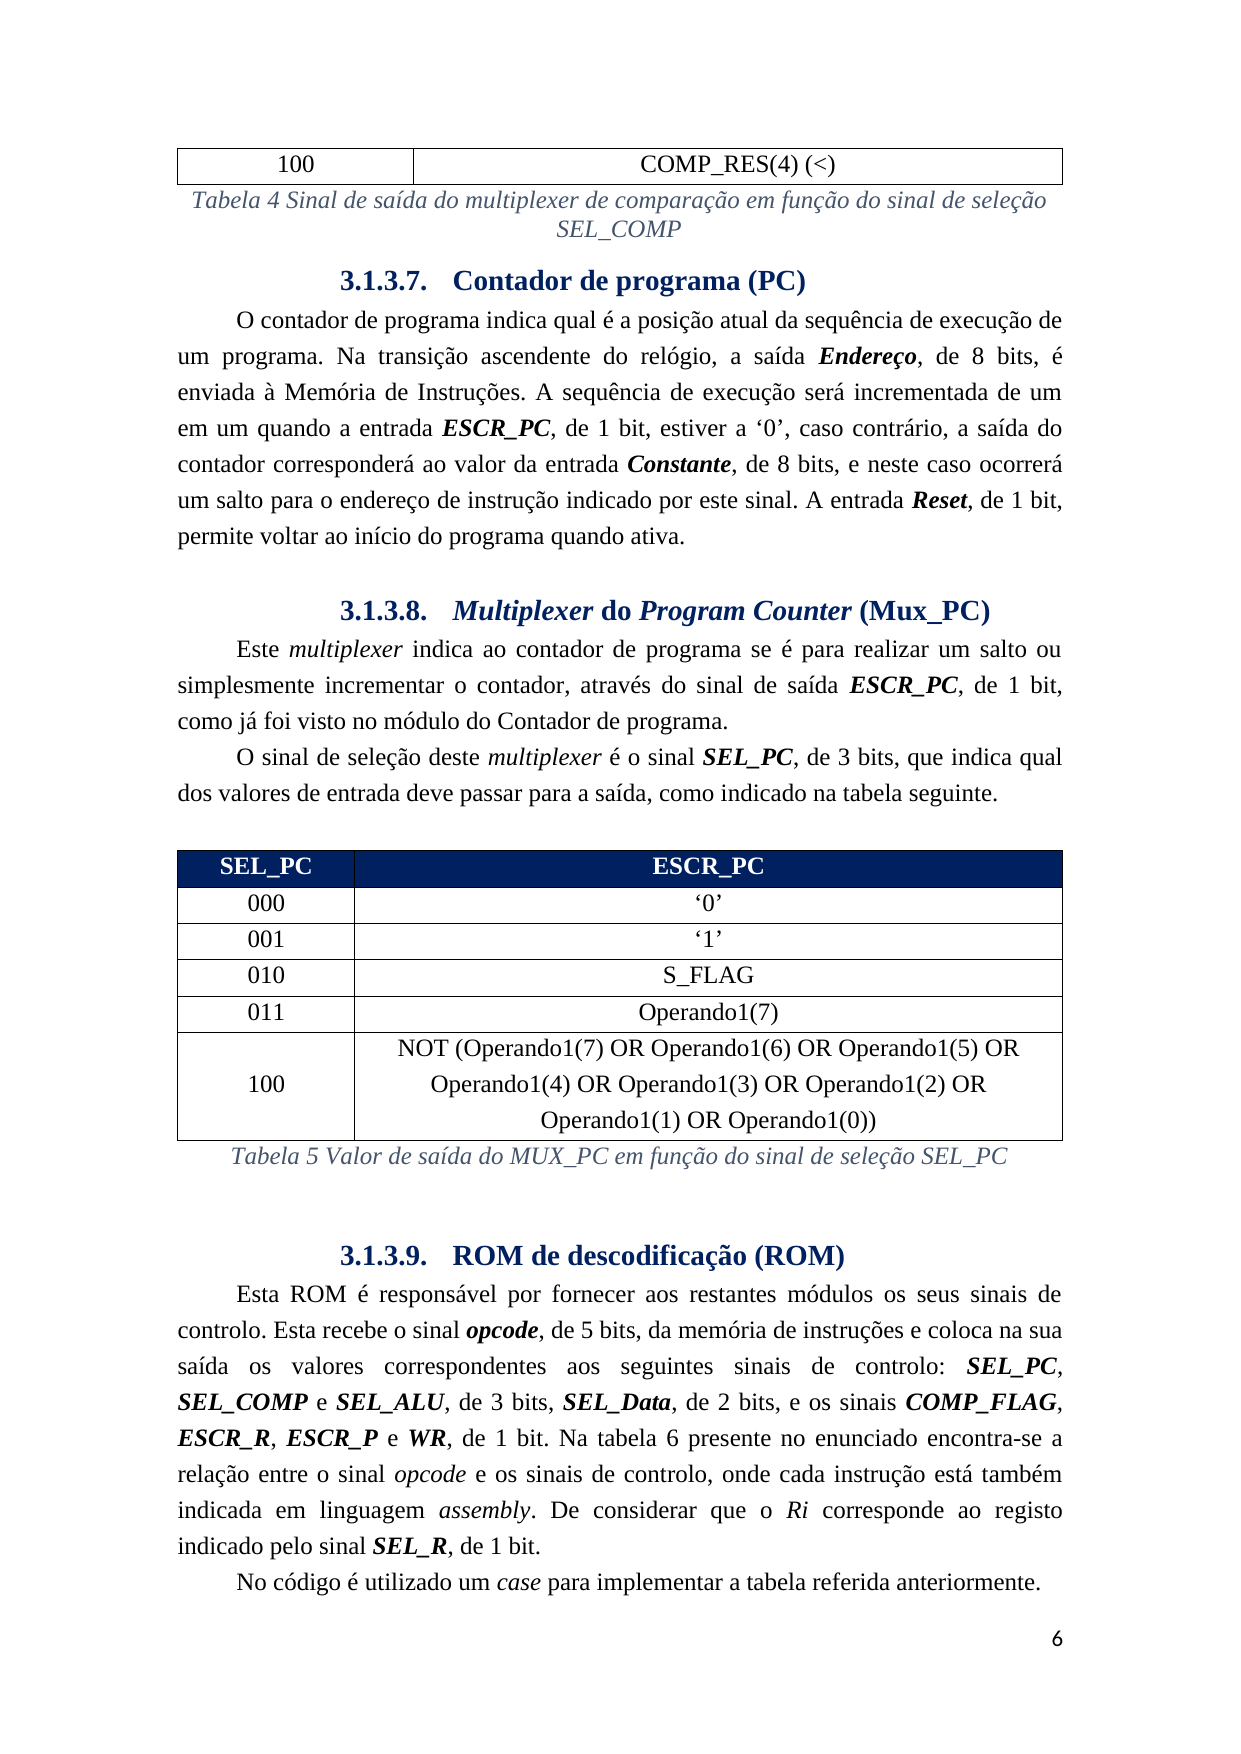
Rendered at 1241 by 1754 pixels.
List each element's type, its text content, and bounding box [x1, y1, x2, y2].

table_cell 011 [178, 997, 354, 1032]
text Esta ROM é responsável por fornecer aos restantes módulos os seus sinais de controlo. Esta recebe o sinal opcode, de 5 bits, da memória de instruções e coloca na sua saída os valores correspondentes aos seguintes sinais de controlo: SEL_PC, SEL_COMP e SEL_ALU, de 3 bits, SEL_Data, de 2 bits, e os sinais COMP_FLAG, ESCR_R, ESCR_P e WR, de 1 bit. Na tabela 6 presente no enunciado encontra-se a relação entre o sinal opcode e os sinais de controlo, onde cada instrução está também indicada em linguagem assembly. De considerar que o Ri corresponde ao registo indicado pelo sinal SEL_R, de 1 bit. [177, 1279, 1063, 1560]
table_cell 001 [178, 924, 354, 959]
text O sinal de seleção deste multiplexer é o sinal SEL_PC, de 3 bits, que indica qual dos valores de entrada deve passar para a saída, como indicado na tabela seguinte. [177, 742, 1063, 807]
list ROM de descodificação (ROM) [340, 1238, 1063, 1271]
table_header SEL_PC [178, 851, 354, 887]
list Contador de programa (PC) [340, 263, 1063, 297]
table_cell NOT (Operando1(7) OR Operando1(6) OR Operando1(5) OR Operando1(4) OR Operando1(3) OR Operando1(2) OR Operando1(1) OR Operando1(0)) [355, 1033, 1062, 1140]
text No código é utilizado um case para implementar a tabela referida anteriormente. [177, 1567, 1063, 1596]
table_cell 010 [178, 960, 354, 996]
text Tabela 4 Sinal de saída do multiplexer de comparação em função do sinal de seleção SEL_COMP [177, 185, 1063, 242]
table_cell Operando1(7) [355, 997, 1062, 1032]
table_cell 100 [178, 149, 413, 184]
text Este multiplexer indica ao contador de programa se é para realizar um salto ou simplesmente incrementar o contador, através do sinal de saída ESCR_PC, de 1 bit, como já foi visto no módulo do Contador de programa. [177, 634, 1063, 735]
list Multiplexer do Program Counter (Mux_PC) [340, 593, 1063, 626]
table_cell S_FLAG [355, 960, 1062, 996]
table_header ESCR_PC [355, 851, 1062, 887]
text Tabela 5 Valor de saída do MUX_PC em função do sinal de seleção SEL_PC [177, 1141, 1063, 1170]
table_cell COMP_RES(4) (<) [414, 149, 1062, 184]
table_cell 100 [178, 1033, 354, 1140]
table_cell ‘0’ [355, 888, 1062, 923]
table_cell 000 [178, 888, 354, 923]
table_cell ‘1’ [355, 924, 1062, 959]
text O contador de programa indica qual é a posição atual da sequência de execução de um programa. Na transição ascendente do relógio, a saída Endereço, de 8 bits, é enviada à Memória de Instruções. A sequência de execução será incrementada de um em um quando a entrada ESCR_PC, de 1 bit, estiver a ‘0’, caso contrário, a saída do contador corresponderá ao valor da entrada Constante, de 8 bits, e neste caso ocorrerá um salto para o endereço de instrução indicado por este sinal. A entrada Reset, de 1 bit, permite voltar ao início do programa quando ativa. [177, 305, 1063, 549]
